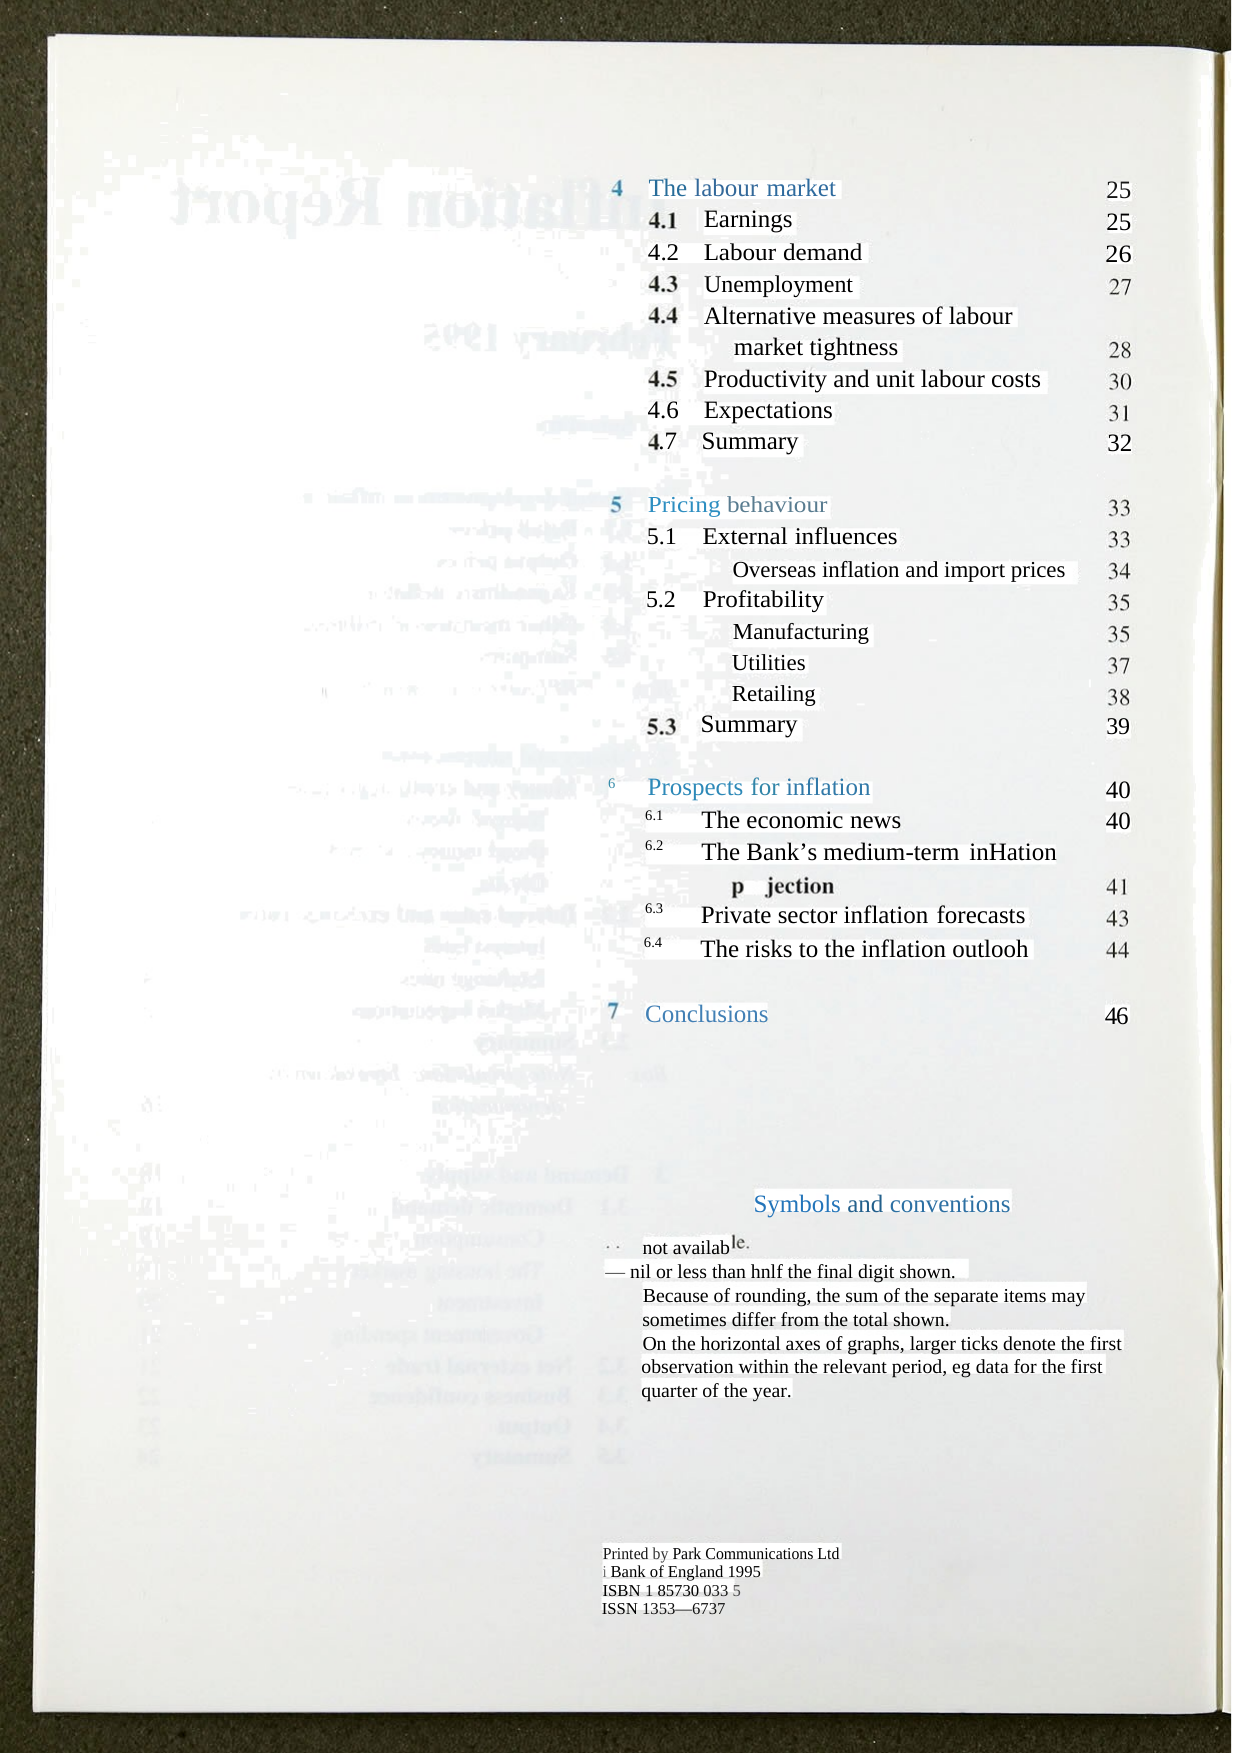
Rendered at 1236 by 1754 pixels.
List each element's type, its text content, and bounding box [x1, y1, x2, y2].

text ISBN 1 85730 033 5 [602, 1581, 1144, 1600]
text Pricing behaviour [648, 491, 1144, 517]
text — nil or less than hnlf the final digit shown. [605, 1260, 1144, 1283]
text Unemployment [704, 270, 1144, 297]
text Productivity and unit labour costs [703, 364, 1144, 393]
text Printed by Park Communications Ltd i Bank of England 1995 [602, 1545, 841, 1581]
text ISSN 1353—6737 [602, 1600, 1144, 1618]
subtitle Alternative measures of labour market tightness [704, 301, 1080, 361]
list The Bank’s medium-term inHation [645, 837, 1144, 866]
text Because of rounding, the sum of the separate items may sometimes differ from the total shown. [642, 1284, 1144, 1331]
list Prospects for inflation 40 [608, 772, 1144, 803]
list Profitability [646, 585, 1144, 613]
picture [0, 0, 1232, 1753]
list External influences [647, 522, 1144, 550]
text 4.6 Expectations [647, 395, 1144, 423]
list The risks to the inflation outlooh Conclusions 46 [644, 932, 1129, 1030]
text .7 Summary 32 [658, 426, 1144, 457]
list Private sector inflation forecasts [645, 900, 1144, 929]
subtitle Summary 39 [700, 712, 1144, 741]
subtitle Symbols and conventions [753, 1189, 1144, 1218]
text Manufacturing Utilities Retailing [732, 618, 871, 707]
text On the horizontal axes of graphs, larger ticks denote the first observation within the relevant period, eg data for the first quarter of the year. [641, 1332, 1124, 1402]
text not availab [173, 1236, 730, 1259]
list The economic news 40 [645, 805, 1144, 835]
text Overseas inflation and import prices [732, 556, 1144, 582]
